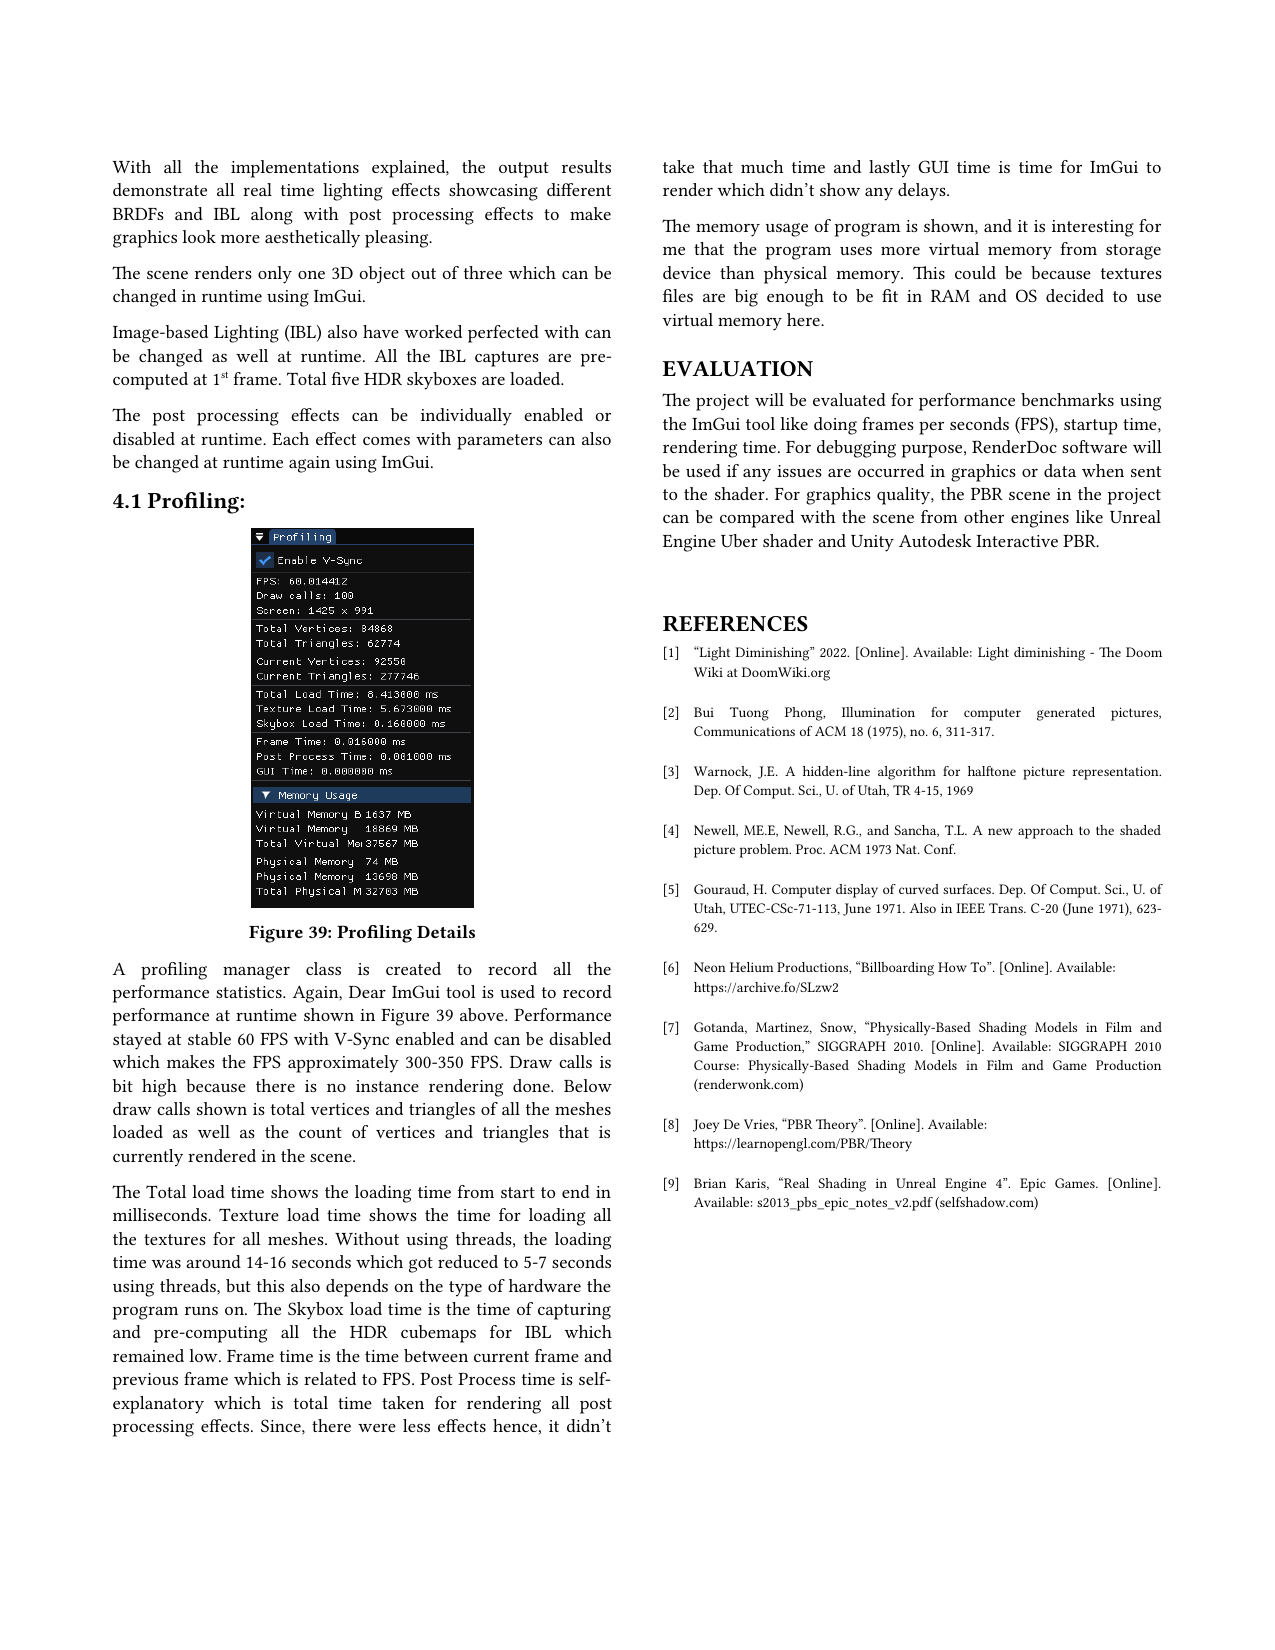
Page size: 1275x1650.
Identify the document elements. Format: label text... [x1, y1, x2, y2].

text [1] “Light Diminishing” 2022. [Online]. Available: Light diminishing - The Doom Wiki at DoomWiki.org [662, 645, 1162, 681]
text The post processing effects can be individually enabled or disabled at runtime. Each effect comes with parameters can also be changed at runtime again using ImGui. [112, 405, 612, 473]
text With all the implementations explained, the output results demonstrate all real time lighting effects showcasing different BRDFs and IBL along with post processing effects to make graphics look more aesthetically pleasing. [112, 156, 612, 248]
text The Total load time shows the loading time from start to end in milliseconds. Texture load time shows the time for loading all the textures for all meshes. Without using threads, the loading time was around 14-16 seconds which got reduced to 5-7 seconds using threads, but this also depends on the type of hardware the program runs on. The Skybox load time is the time of capturing and pre-computing all the HDR cubemaps for IBL which remained low. Frame time is the time between current frame and previous frame which is related to FPS. Post Process time is self-explanatory which is total time taken for rendering all post processing effects. Since, there were less effects hence, it didn’t take that much time and lastly GUI time is time for ImGui to render which didn’t show any delays. [112, 1182, 612, 1437]
text The memory usage of program is shown, and it is interesting for me that the program uses more virtual memory from storage device than physical memory. This could be because textures files are big enough to be fit in RAM and OS decided to use virtual memory here. [662, 216, 1162, 331]
text [4] Newell, ME.E, Newell, R.G., and Sancha, T.L. A new approach to the shaded picture problem. Proc. ACM 1973 Nat. Conf. [662, 822, 1162, 858]
text [2] Bui Tuong Phong, Illumination for computer generated pictures, Communications of ACM 18 (1975), no. 6, 311-317. [662, 704, 1162, 740]
text Image-based Lighting (IBL) also have worked perfected with can be changed as well at runtime. All the IBL captures are pre-computed at 1st frame. Total five HDR skyboxes are loaded. [112, 322, 612, 390]
picture [251, 528, 474, 908]
text [7] Gotanda, Martinez, Snow, “Physically-Based Shading Models in Film and Game Production,” SIGGRAPH 2010. [Online]. Available: SIGGRAPH 2010 Course: Physically-Based Shading Models in Film and Game Production (renderwonk.com)Conference Short Name:WOODSTOCK’18 [662, 1019, 1162, 1093]
text Figure 39: Profiling Details [112, 922, 612, 943]
text A profiling manager class is created to record all the performance statistics. Again, Dear ImGui tool is used to record performance at runtime shown in Figure 39 above. Performance stayed at stable 60 FPS with V-Sync enabled and can be disabled which makes the FPS approximately 300-350 FPS. Draw calls is bit high because there is no instance rendering done. Below draw calls shown is total vertices and triangles of all the meshes loaded as well as the count of vertices and triangles that is currently rendered in the scene. [112, 958, 612, 1167]
text [9] Brian Karis, “Real Shading in Unreal Engine 4”. Epic Games. [Online]. Available: s2013_pbs_epic_notes_v2.pdf (selfshadow.com) [662, 1176, 1162, 1212]
text [6] Neon Helium Productions, “Billboarding How To”. [Online]. Available: https://archive.fo/SLzw2Conference Name:ACM Woodstock conference [662, 960, 1162, 996]
text [5] Gouraud, H. Computer display of curved surfaces. Dep. Of Comput. Sci., U. of Utah, UTEC-CSc-71-113, June 1971. Also in IEEE Trans. C-20 (June 1971), 623-629. [662, 882, 1162, 937]
text [8] Joey De Vries, “PBR Theory”. [Online]. Available: https://learnopengl.com/PBR/Theory [662, 1117, 1162, 1152]
text [3] Warnock, J.E. A hidden-line algorithm for halftone picture representation. Dep. Of Comput. Sci., U. of Utah, TR 4-15, 1969 [662, 763, 1162, 799]
text The project will be evaluated for performance benchmarks using the ImGui tool like doing frames per seconds (FPS), startup time, rendering time. For debugging purpose, RenderDoc software will be used if any issues are occurred in graphics or data when sent to the shader. For graphics quality, the PBR scene in the project can be compared with the scene from other engines like Unreal Engine Uber shader and Unity Autodesk Interactive PBR. [662, 390, 1162, 552]
text 4.1 Profiling: [112, 487, 612, 514]
text REFERENCES [662, 611, 1162, 637]
text The scene renders only one 3D object out of three which can be changed in runtime using ImGui. [112, 262, 612, 307]
text EVALUATION [662, 356, 1162, 382]
